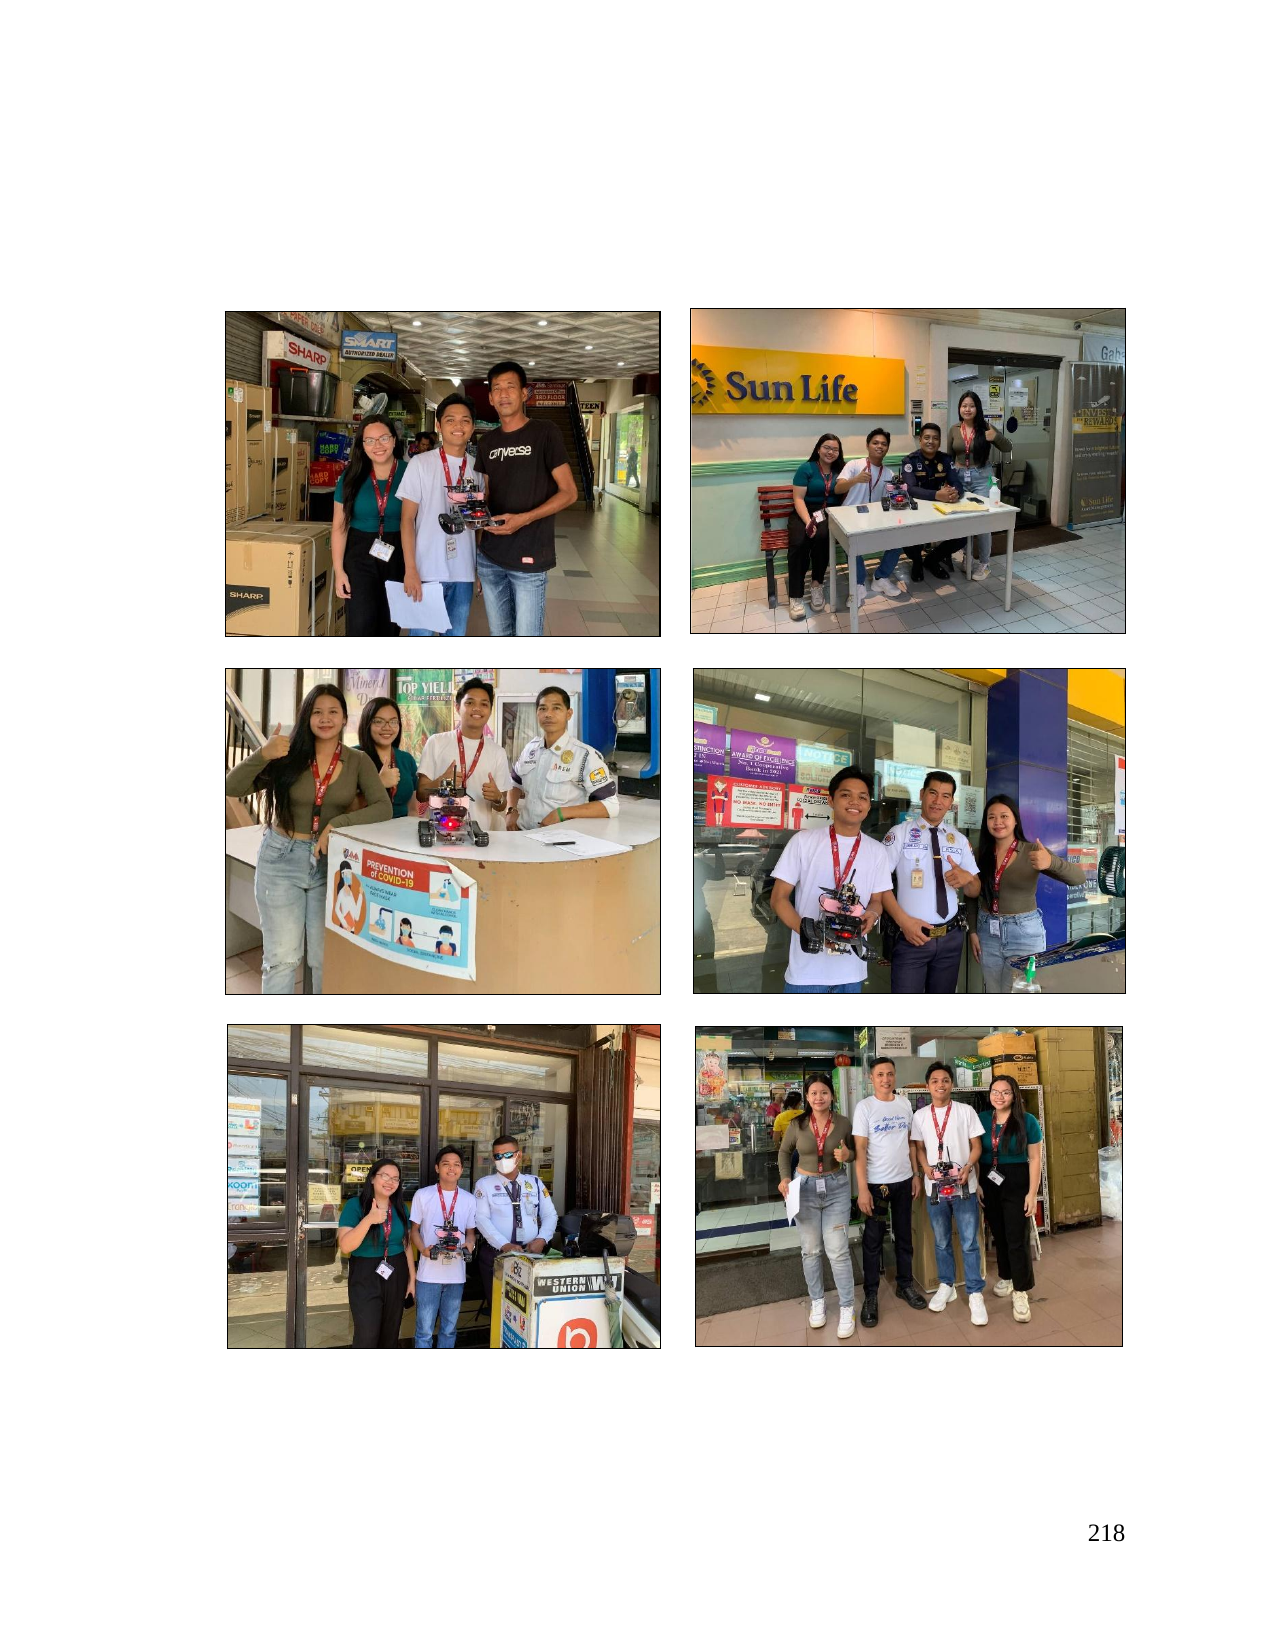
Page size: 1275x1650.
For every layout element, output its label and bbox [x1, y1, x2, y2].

picture [226, 669, 660, 994]
picture [696, 1027, 1122, 1346]
picture [226, 312, 659, 636]
picture [691, 309, 1125, 633]
picture [694, 669, 1125, 993]
picture [228, 1025, 660, 1348]
